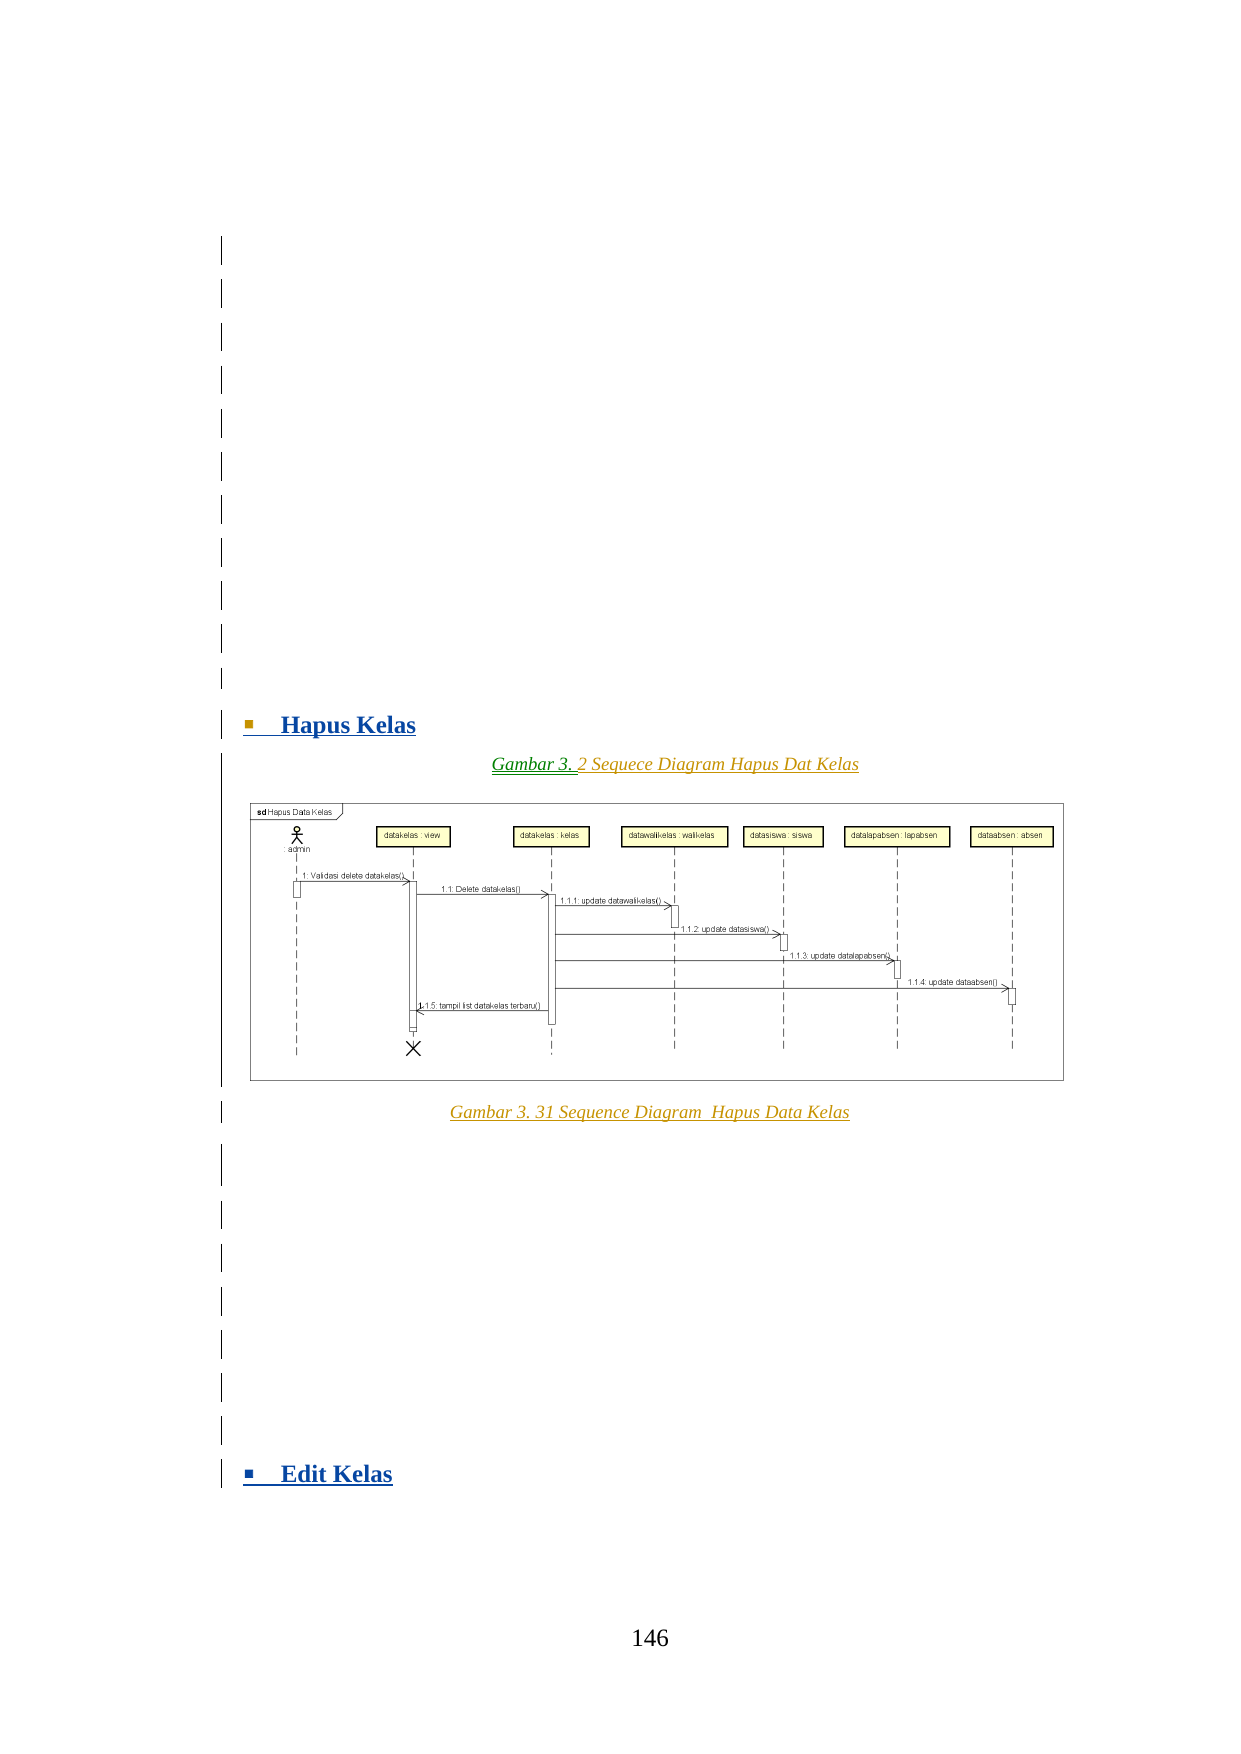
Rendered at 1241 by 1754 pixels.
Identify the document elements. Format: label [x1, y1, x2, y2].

picture [243, 796, 1070, 1087]
